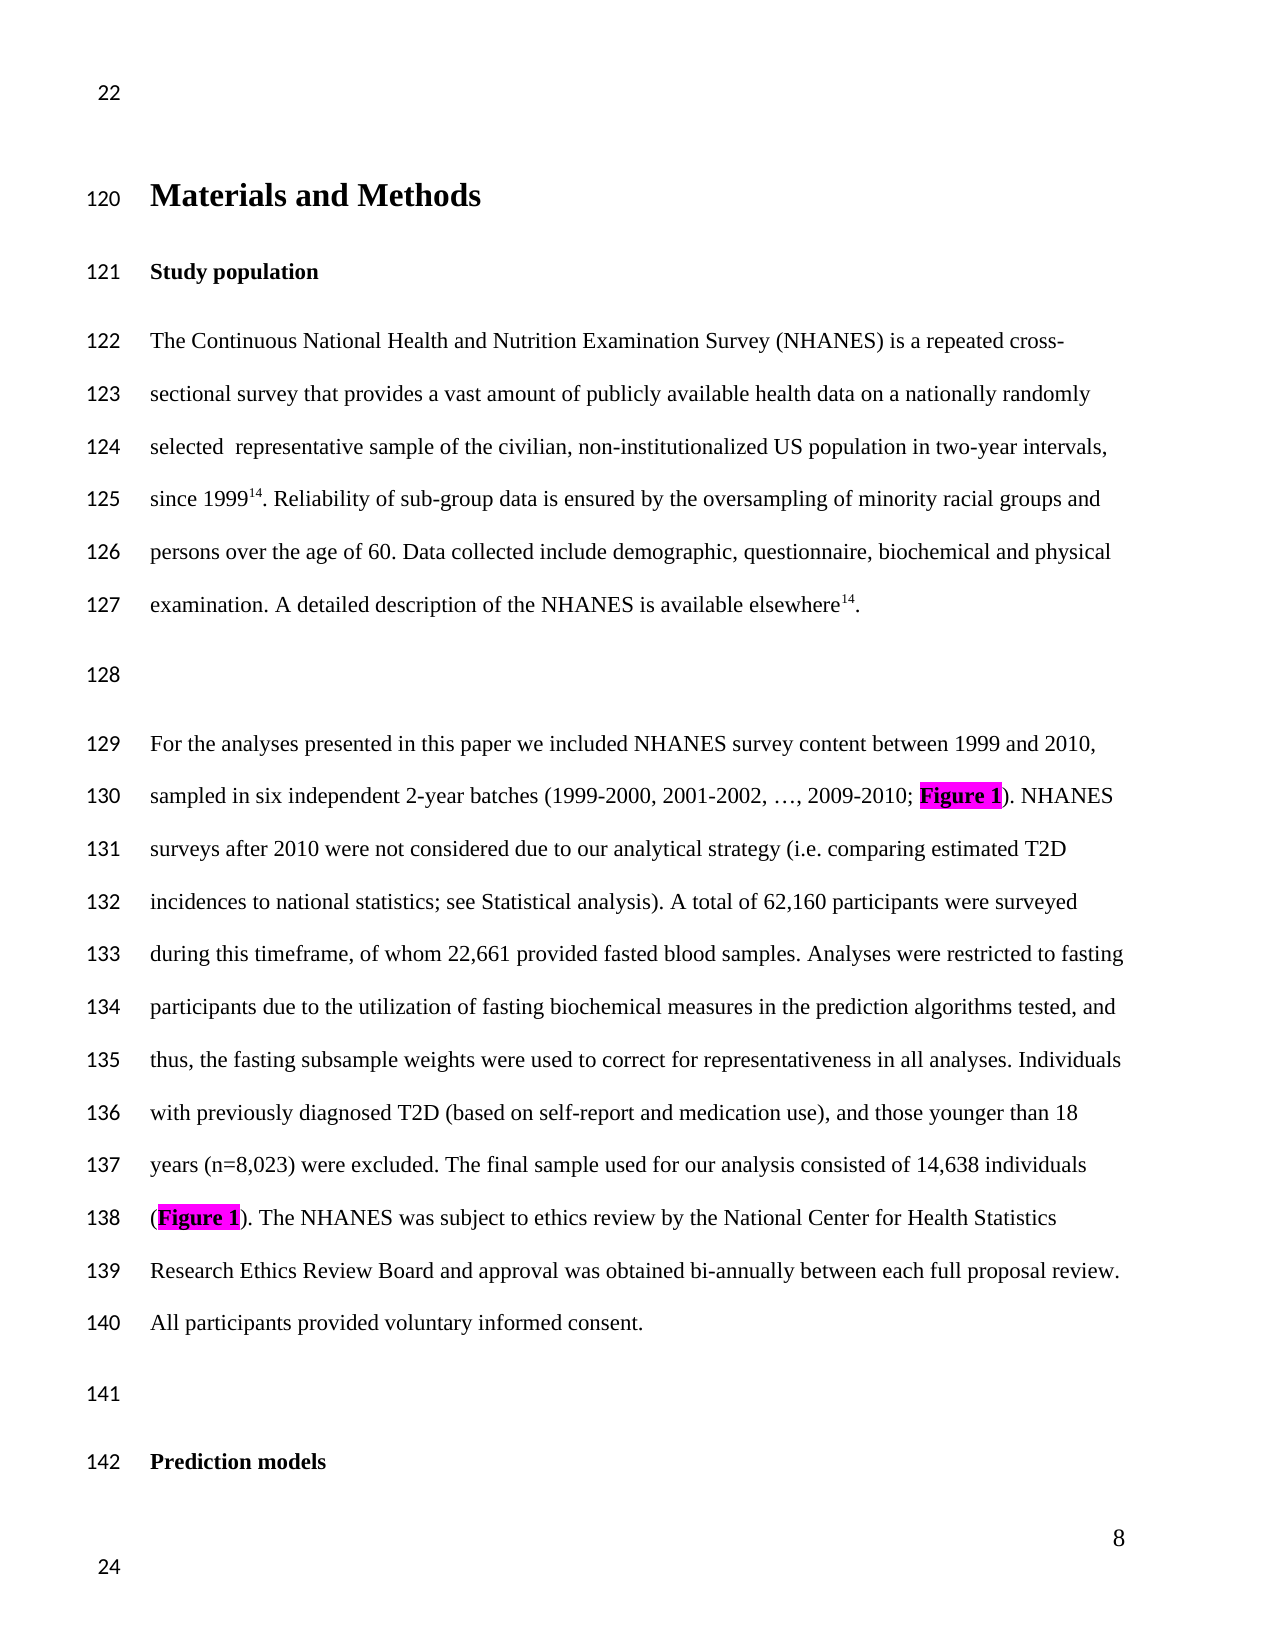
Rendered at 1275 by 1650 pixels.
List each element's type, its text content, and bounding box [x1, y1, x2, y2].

subtitle Materials and Methods [150, 175, 1125, 213]
text The Continuous National Health and Nutrition Examination Survey (NHANES) is a repeated cross-sectional survey that provides a vast amount of publicly available health data on a nationally randomly selected representative sample of the civilian, non-institutionalized US population in two-year intervals, since 199914. Reliability of sub-group data is ensured by the oversampling of minority racial groups and persons over the age of 60. Data collected include demographic, questionnaire, biochemical and physical examination. A detailed description of the NHANES is available elsewhere14. [150, 327, 1125, 617]
text For the analyses presented in this paper we included NHANES survey content between 1999 and 2010, sampled in six independent 2-year batches (1999-2000, 2001-2002, …, 2009-2010; Figure 1). NHANES surveys after 2010 were not considered due to our analytical strategy (i.e. comparing estimated T2D incidences to national statistics; see Statistical analysis). A total of 62,160 participants were surveyed during this timeframe, of whom 22,661 provided fasted blood samples. Analyses were restricted to fasting participants due to the utilization of fasting biochemical measures in the prediction algorithms tested, and thus, the fasting subsample weights were used to correct for representativeness in all analyses. Individuals with previously diagnosed T2D (based on self-report and medication use), and those younger than 18 years (n=8,023) were excluded. The final sample used for our analysis consisted of 14,638 individuals (Figure 1). The NHANES was subject to ethics review by the National Center for Health Statistics Research Ethics Review Board and approval was obtained bi-annually between each full proposal review. All participants provided voluntary informed consent. [150, 729, 1125, 1336]
text Study population [150, 258, 1125, 284]
text Prediction models [150, 1448, 1125, 1474]
